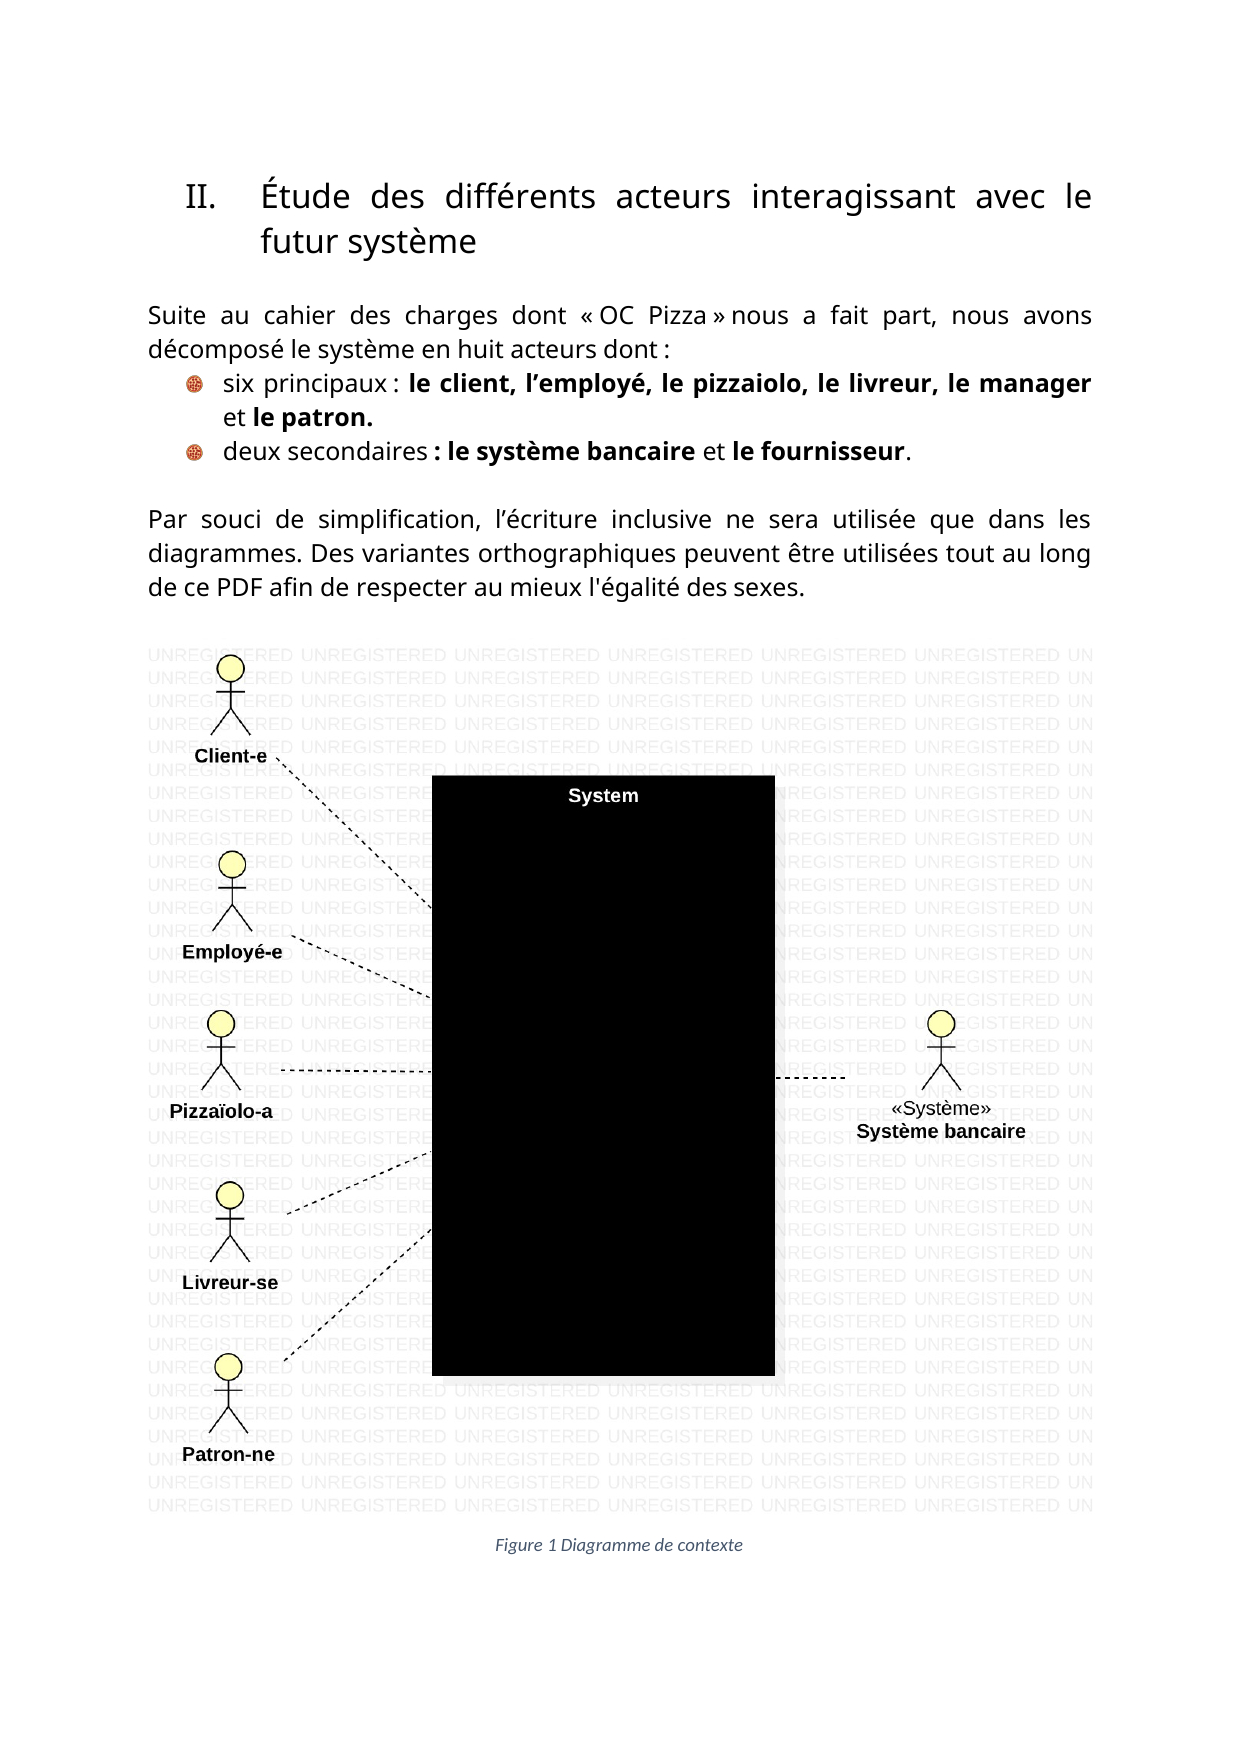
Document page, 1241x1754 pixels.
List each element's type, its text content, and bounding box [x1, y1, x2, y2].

text Figure 1 Diagramme de contexte [148, 1534, 1093, 1556]
picture [186, 444, 203, 461]
picture [186, 375, 203, 393]
subtitle Étude des différents acteurs interagissant avec le futur système [185, 173, 1093, 263]
text Par souci de simplification, l’écriture inclusive ne sera utilisée que dans les diagrammes. Des variantes orthographiques peuvent être utilisées tout au long de ce PDF afin de respecter au mieux l'égalité des sexes. [148, 502, 1093, 604]
text Suite au cahier des charges dont « OC Pizza » nous a fait part, nous avons décomposé le système en huit acteurs dont : [148, 297, 1093, 366]
list six principaux : le client, l’employé, le pizzaiolo, le livreur, le manager et le patron. [185, 366, 1093, 434]
picture [147, 638, 1093, 1534]
list deux secondaires : le système bancaire et le fournisseur. [185, 434, 1093, 468]
